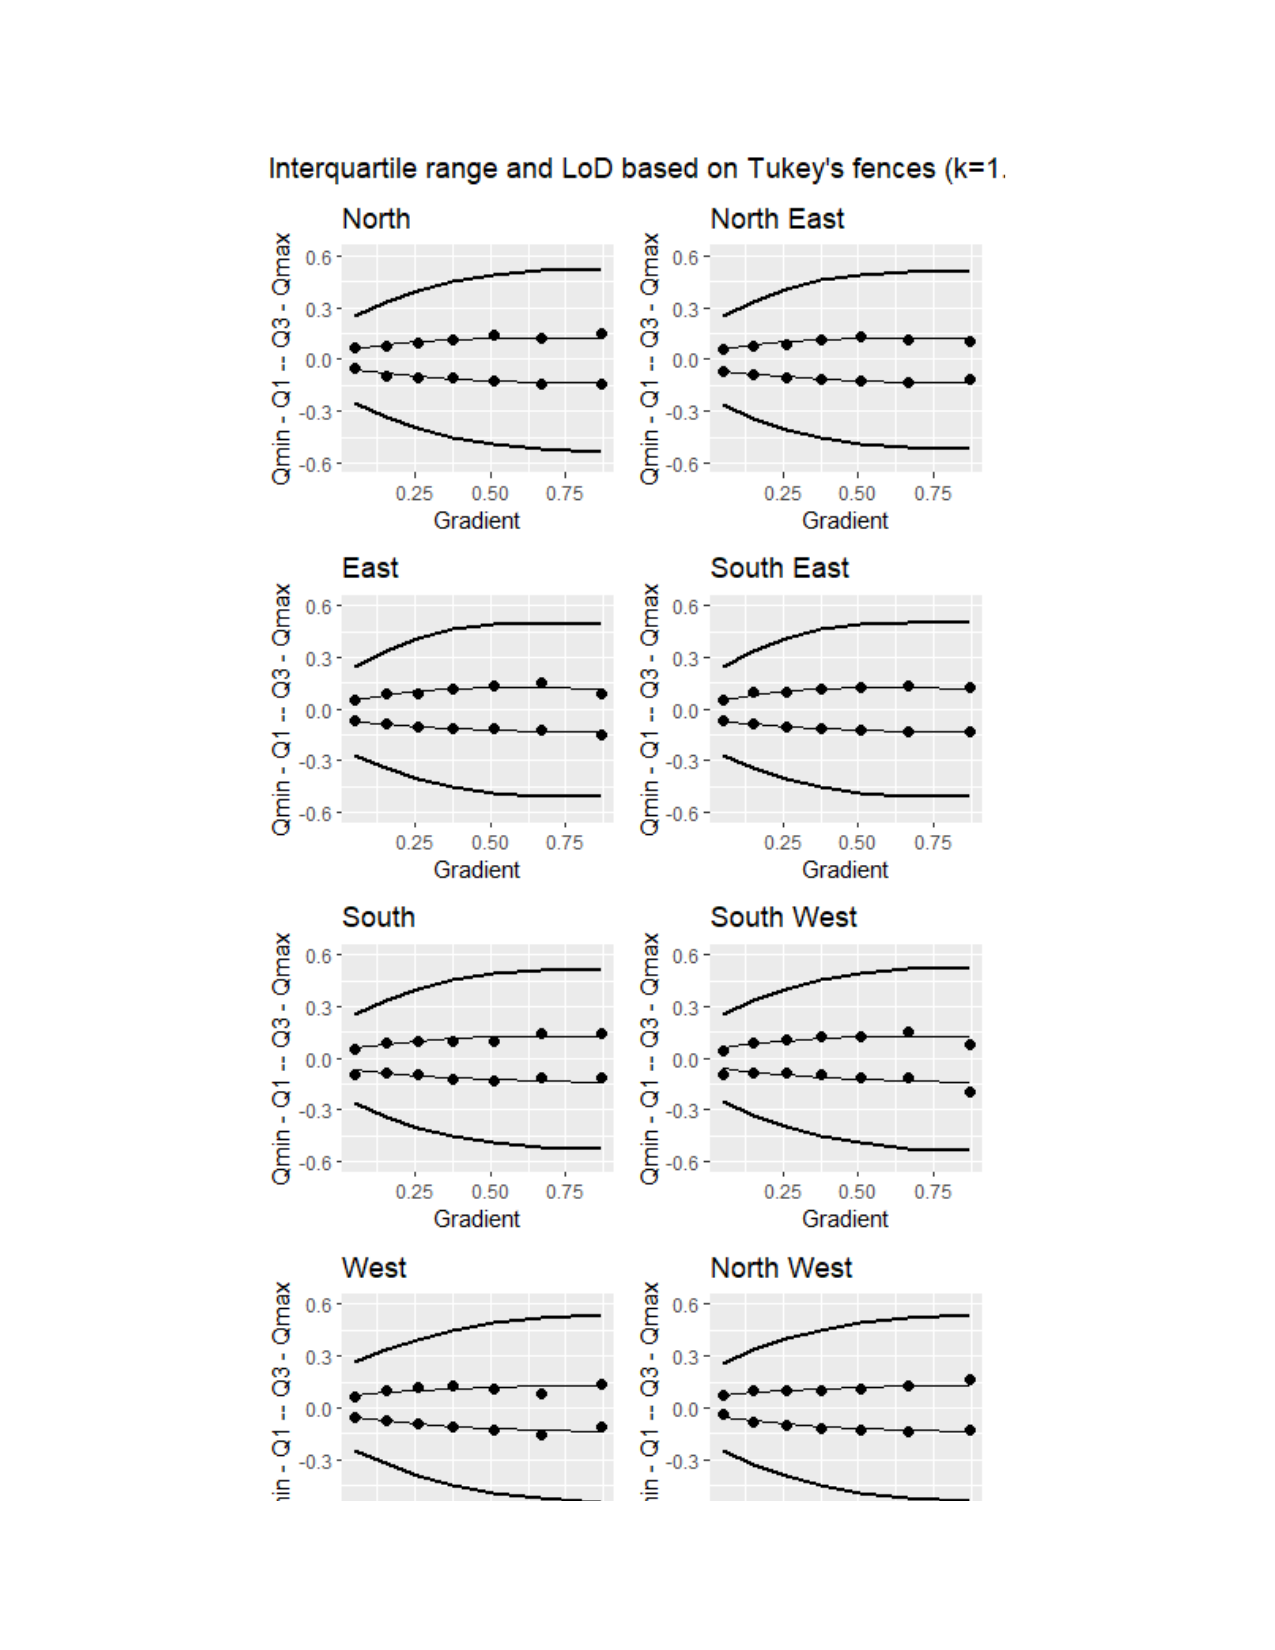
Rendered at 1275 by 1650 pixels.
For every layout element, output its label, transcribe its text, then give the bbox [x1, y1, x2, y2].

table_header Figure 12: First and third quartiles (dots), polynomial fits (thin lines), and limits using Tukey’s fences (k=1.5) after shifting the 2017 DTM. [139, 150, 1114, 1500]
picture [247, 153, 1006, 1501]
